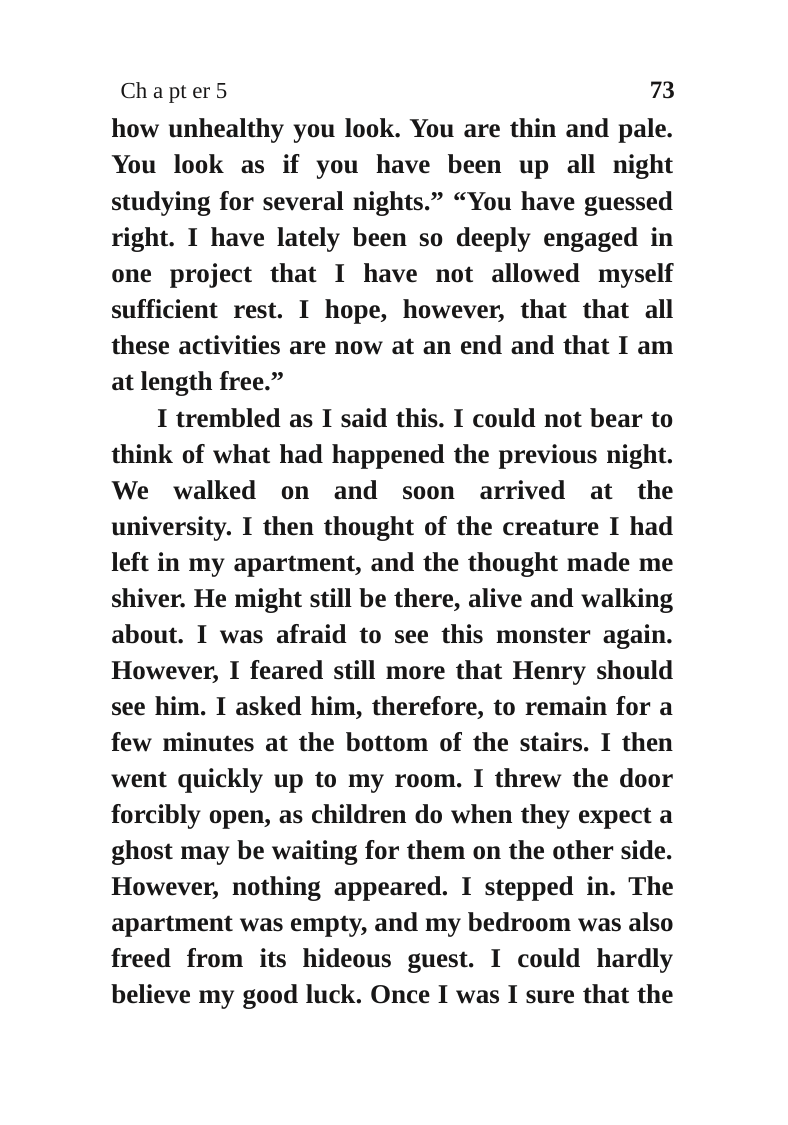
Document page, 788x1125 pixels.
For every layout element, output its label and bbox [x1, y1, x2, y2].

text [111, 402, 674, 1010]
text [111, 112, 674, 396]
